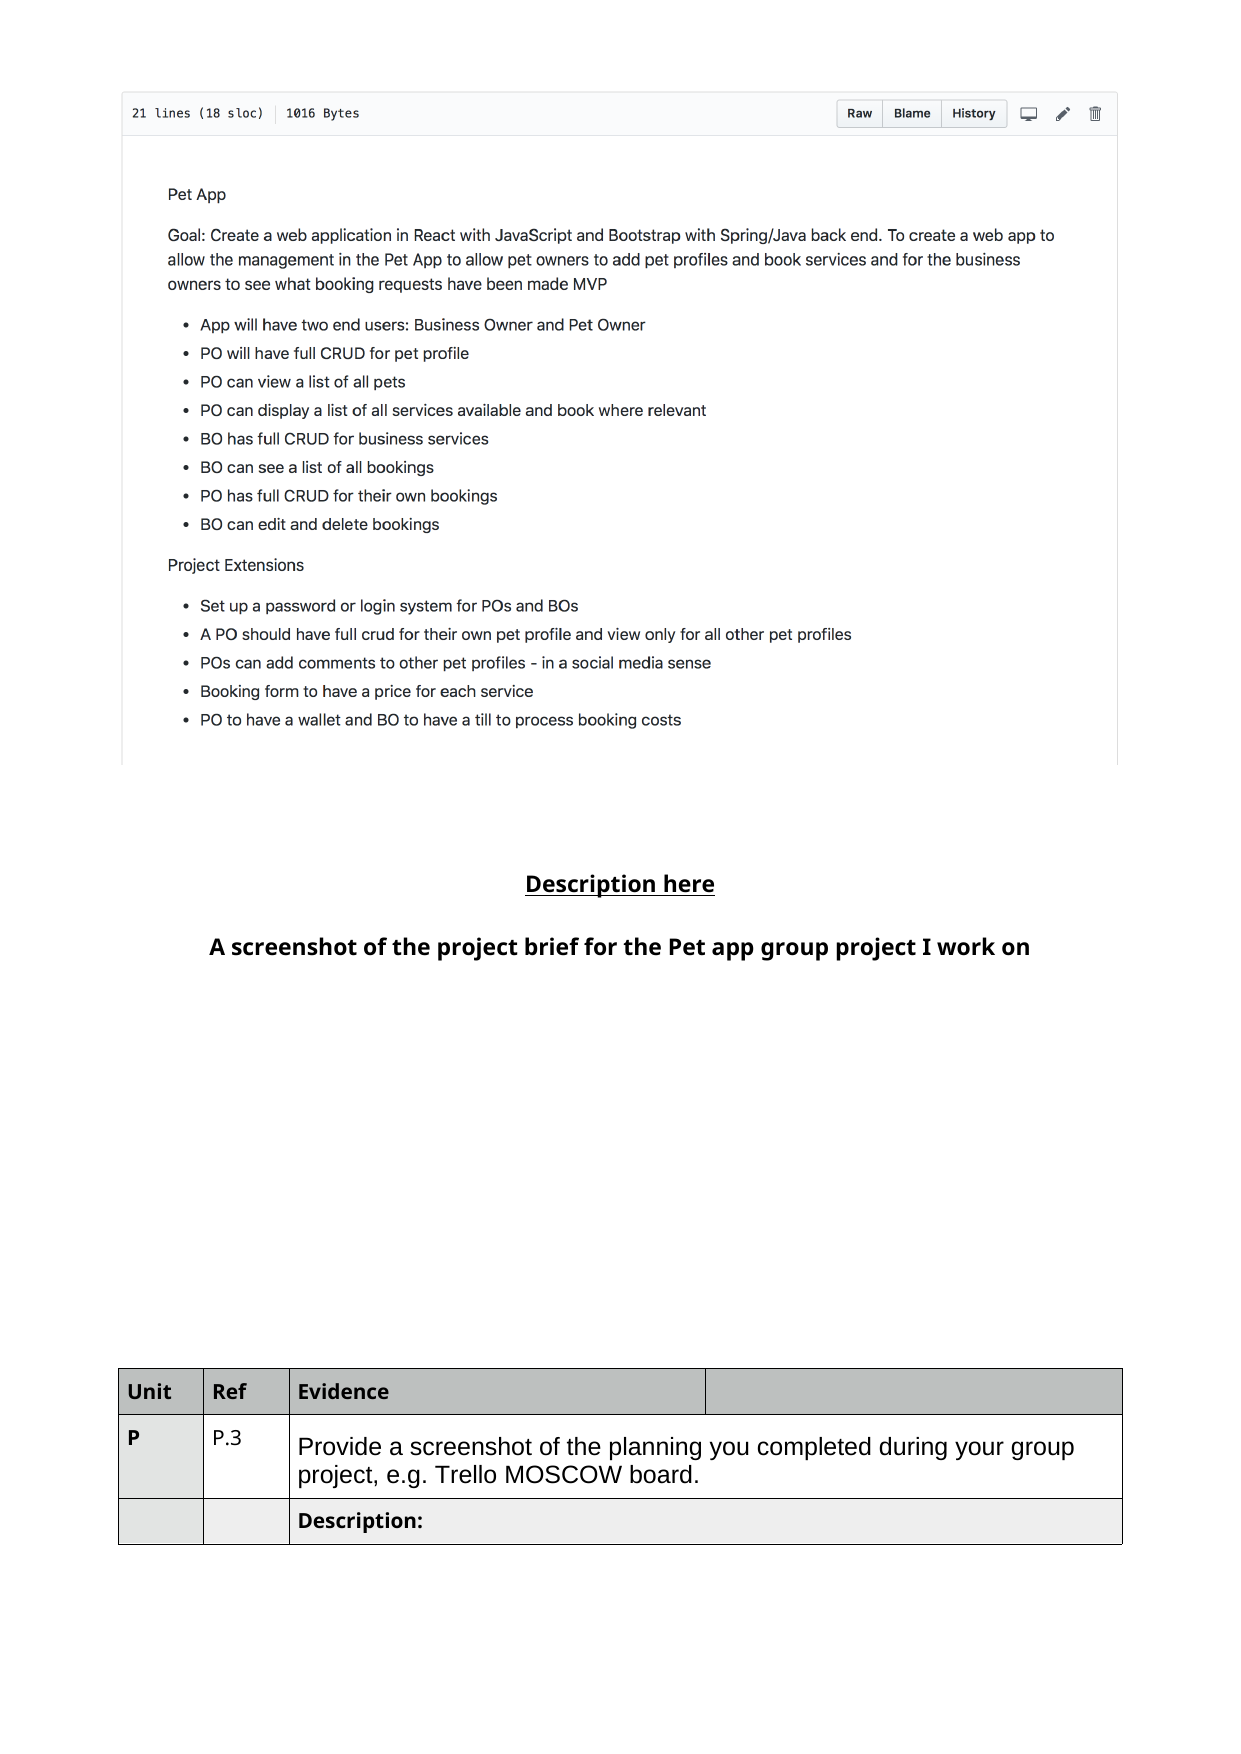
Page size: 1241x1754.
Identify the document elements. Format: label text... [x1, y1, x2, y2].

table_cell Description: [290, 1499, 1122, 1543]
text Description here [118, 868, 1122, 899]
table_header Unit [119, 1369, 203, 1414]
table_header [706, 1369, 1122, 1414]
table_cell [119, 1499, 203, 1543]
picture [117, 91, 1122, 765]
table_header Evidence [290, 1369, 705, 1414]
table_cell P [119, 1415, 203, 1498]
text A screenshot of the project brief for the Pet app group project I work on [118, 931, 1122, 962]
table_cell P.3 [204, 1415, 289, 1498]
table_header Ref [204, 1369, 289, 1414]
table_cell Provide a screenshot of the planning you completed during your group project, e.g. Trello MOSCOW board. [290, 1415, 1122, 1498]
table_cell [204, 1499, 289, 1543]
